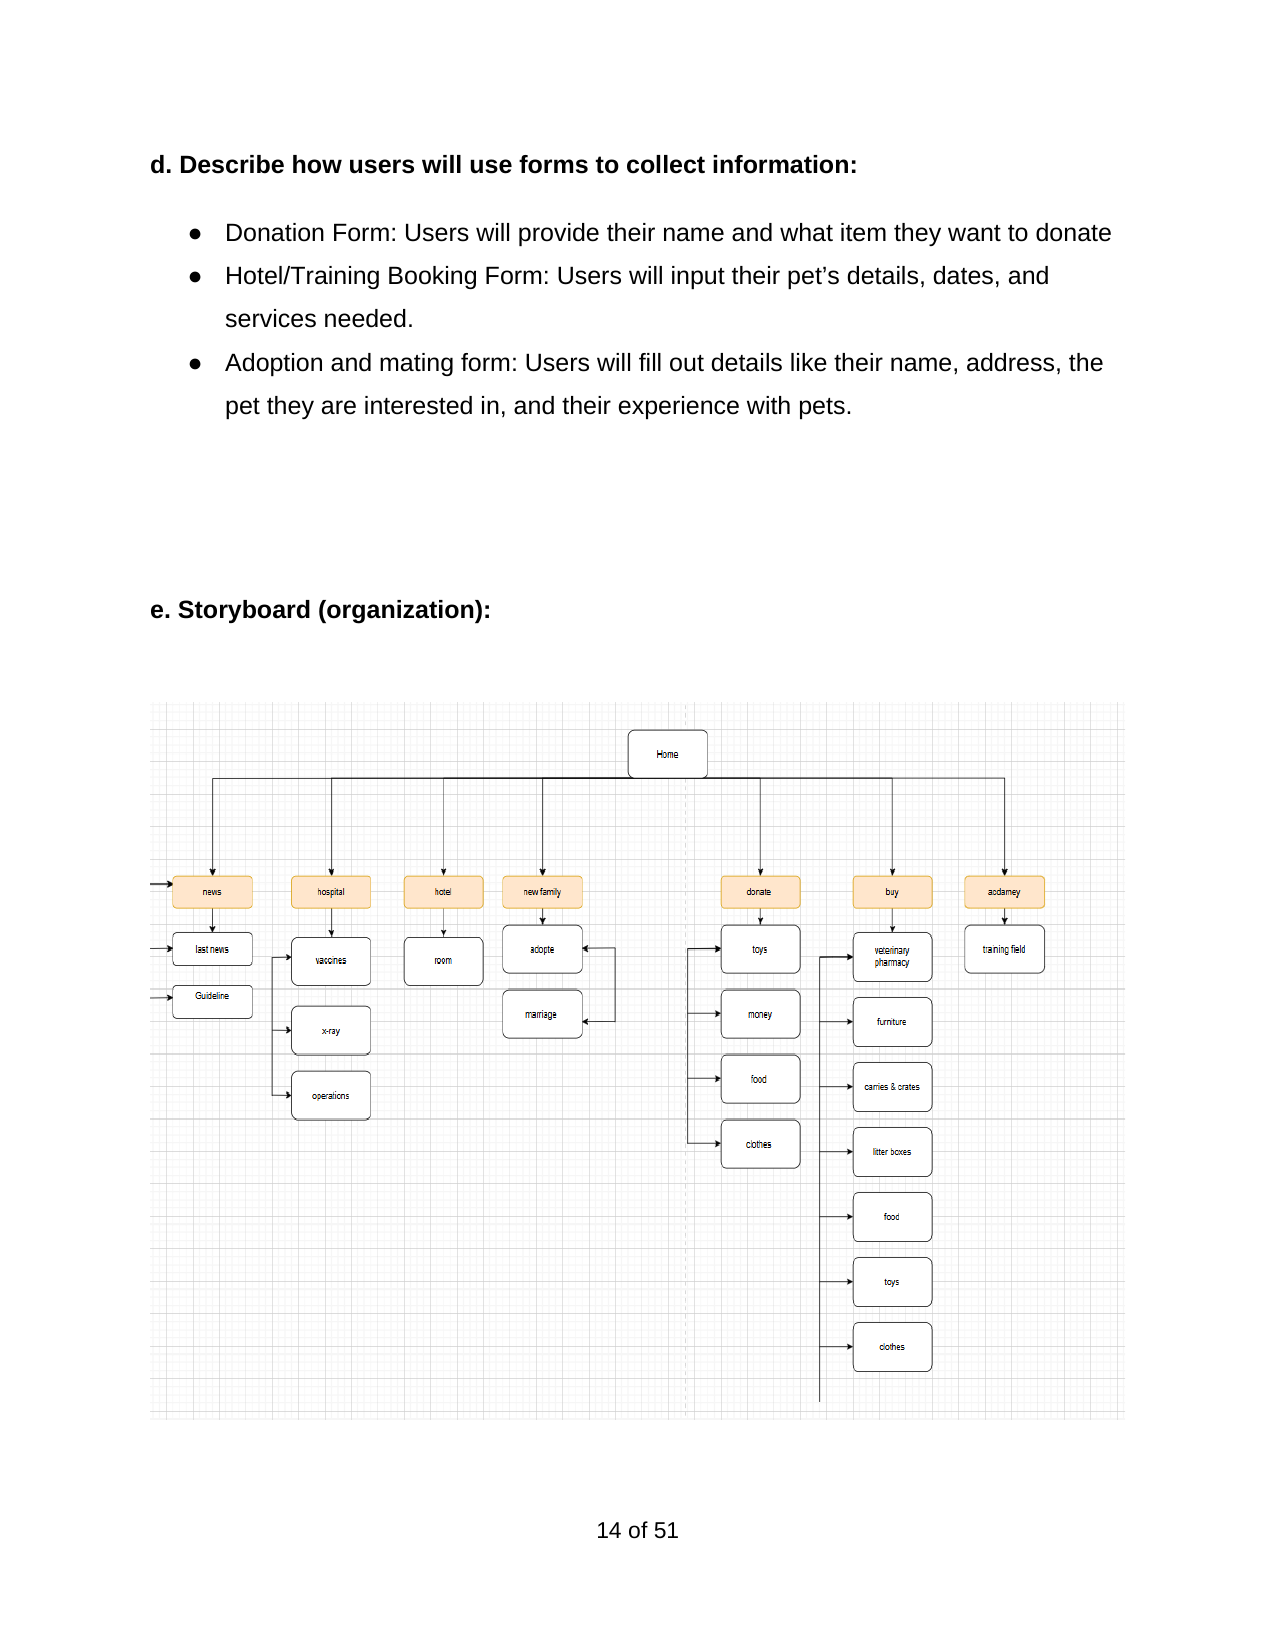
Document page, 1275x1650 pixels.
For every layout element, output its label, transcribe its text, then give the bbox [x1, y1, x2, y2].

list Hotel/Training Booking Form: Users will input their pet’s details, dates, and services needed. [187, 261, 1125, 333]
text d. Describe how users will use forms to collect information: [150, 150, 1125, 179]
picture [150, 702, 1125, 1420]
text e. Storyboard (organization): [150, 595, 1125, 664]
list Adoption and mating form: Users will fill out details like their name, address, the pet they are interested in, and their experience with pets. [187, 347, 1125, 419]
list Donation Form: Users will provide their name and what item they want to donate [187, 218, 1125, 247]
